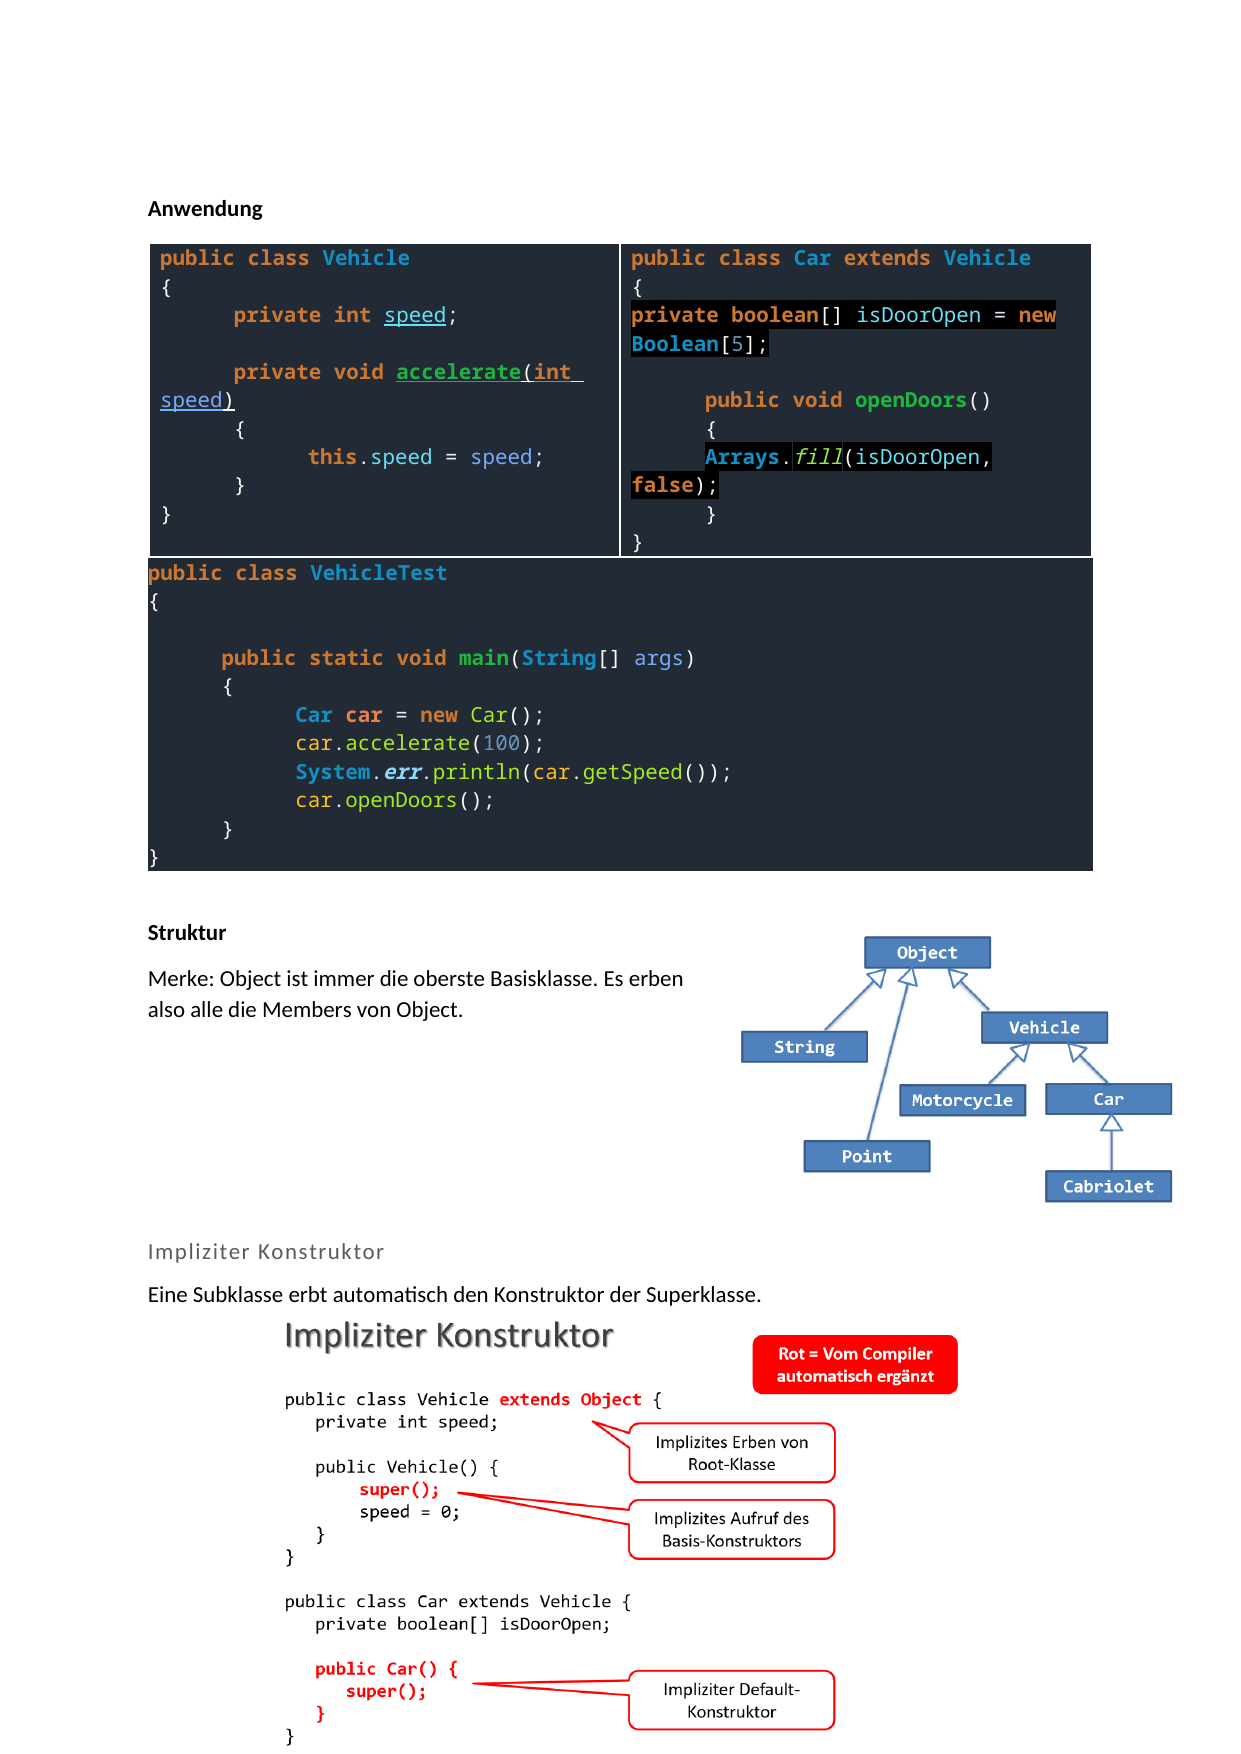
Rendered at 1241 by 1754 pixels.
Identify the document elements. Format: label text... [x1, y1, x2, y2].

text public static void main(String[] args) [148, 643, 1093, 672]
text } [148, 842, 1093, 871]
text Eine Subklasse erbt automatisch den Konstruktor der Superklasse. [148, 1280, 1093, 1308]
text Anwendung [148, 194, 1093, 222]
text Struktur [148, 918, 1093, 946]
table_header public class Car extends Vehicle { private boolean[] isDoorOpen = new Boolean[5]; public void openDoors() { Arrays.fill(isDoorOpen, false); } } [621, 244, 1091, 556]
text public class VehicleTest [148, 558, 1093, 586]
text } [148, 814, 1093, 842]
text car.accelerate(100); [148, 728, 1093, 757]
text Merke: Object ist immer die oberste Basisklasse. Es erben also alle die Members von Object. [148, 964, 704, 1023]
text { [148, 586, 1093, 615]
text car.openDoors(); [148, 785, 1093, 814]
table_header public class Vehicle { private int speed; private void accelerate(int speed) { this.speed = speed; } } [150, 244, 619, 556]
text { [148, 672, 1093, 700]
subtitle Impliziter Konstruktor [148, 1237, 1093, 1265]
text System.err.println(car.getSpeed()); [148, 757, 1093, 785]
text Car car = new Car(); [148, 700, 1093, 728]
